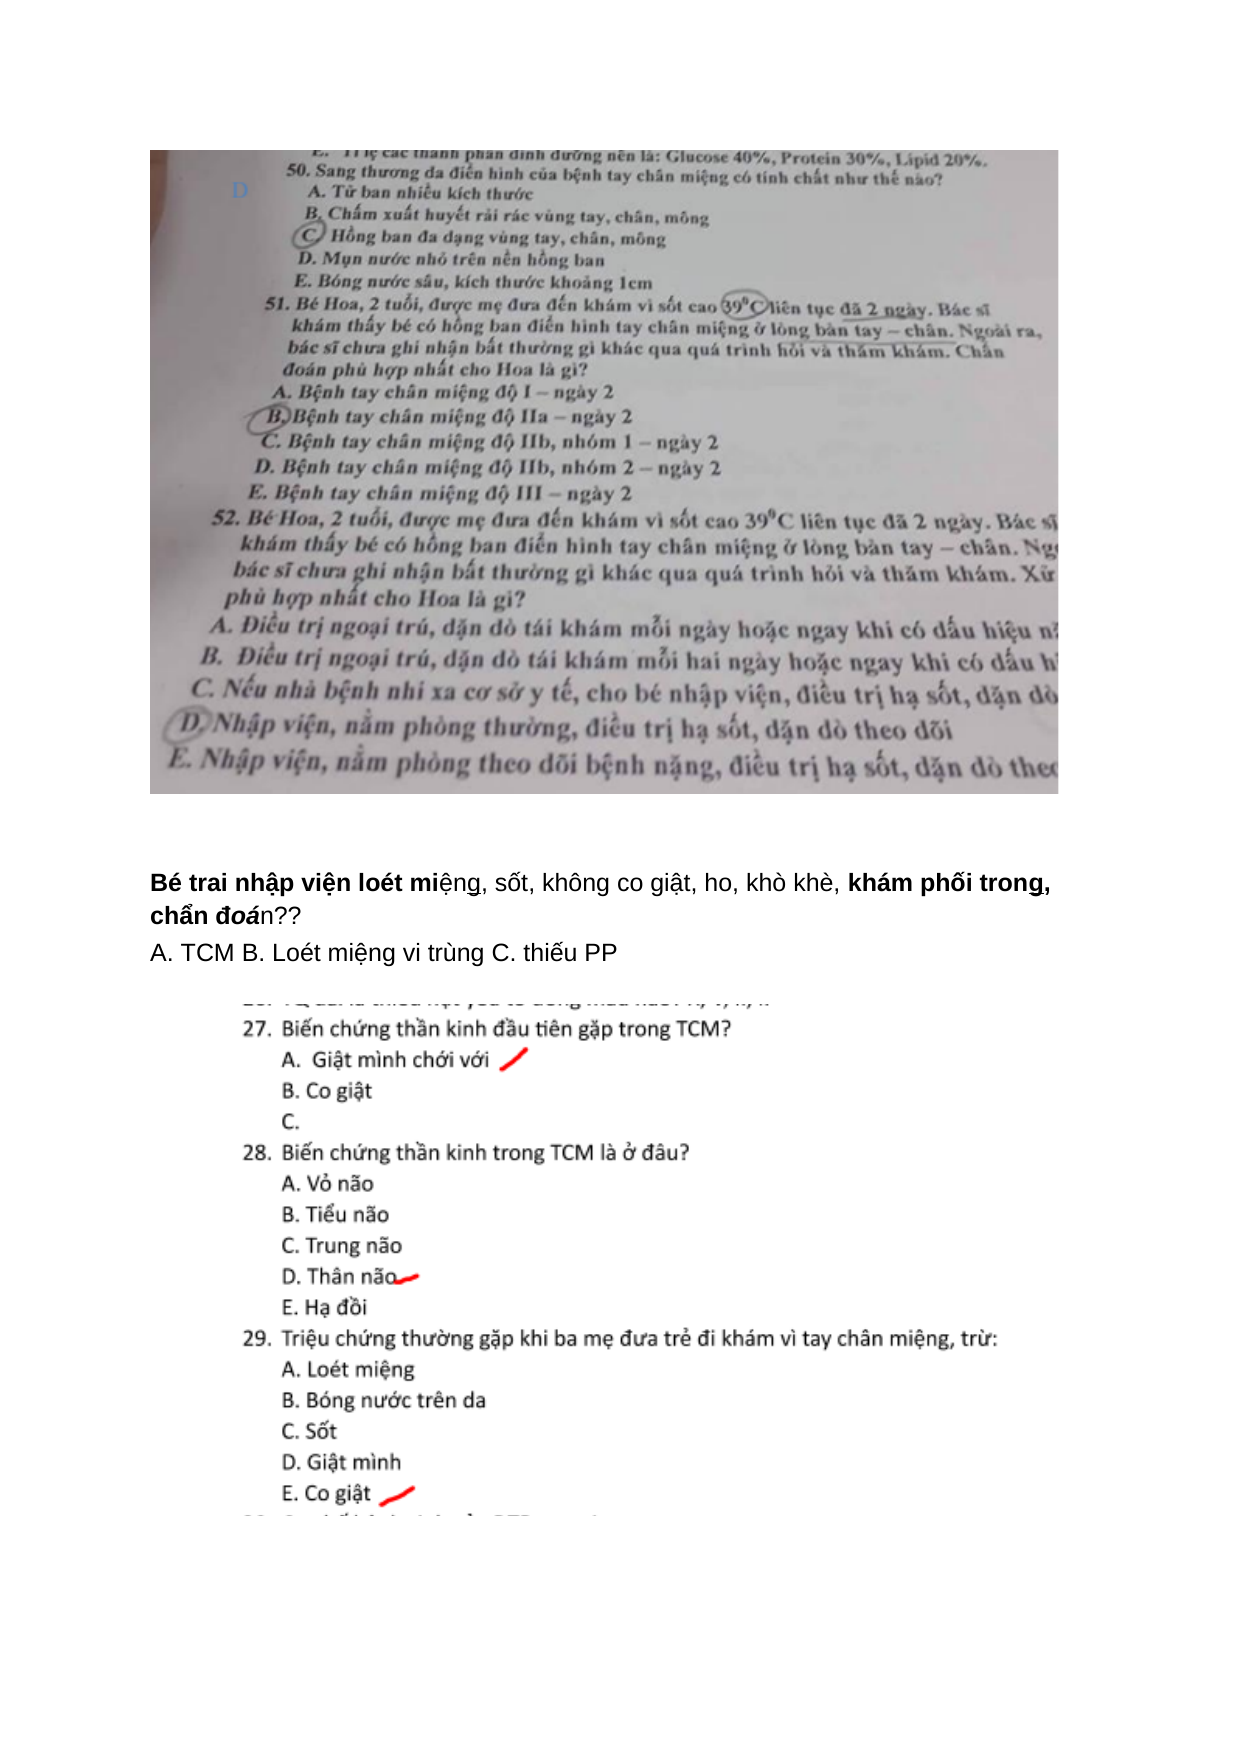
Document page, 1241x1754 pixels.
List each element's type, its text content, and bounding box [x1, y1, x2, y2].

text Bé trai nhập viện loét miệng, sốt, không co giật, ho, khò khè, khám phối trong, chẩn đoán?? [150, 868, 1090, 929]
text A. TCM B. Loét miệng vi trùng C. thiếu PP [150, 938, 1090, 967]
picture [150, 1004, 1237, 1516]
picture [150, 150, 1091, 794]
